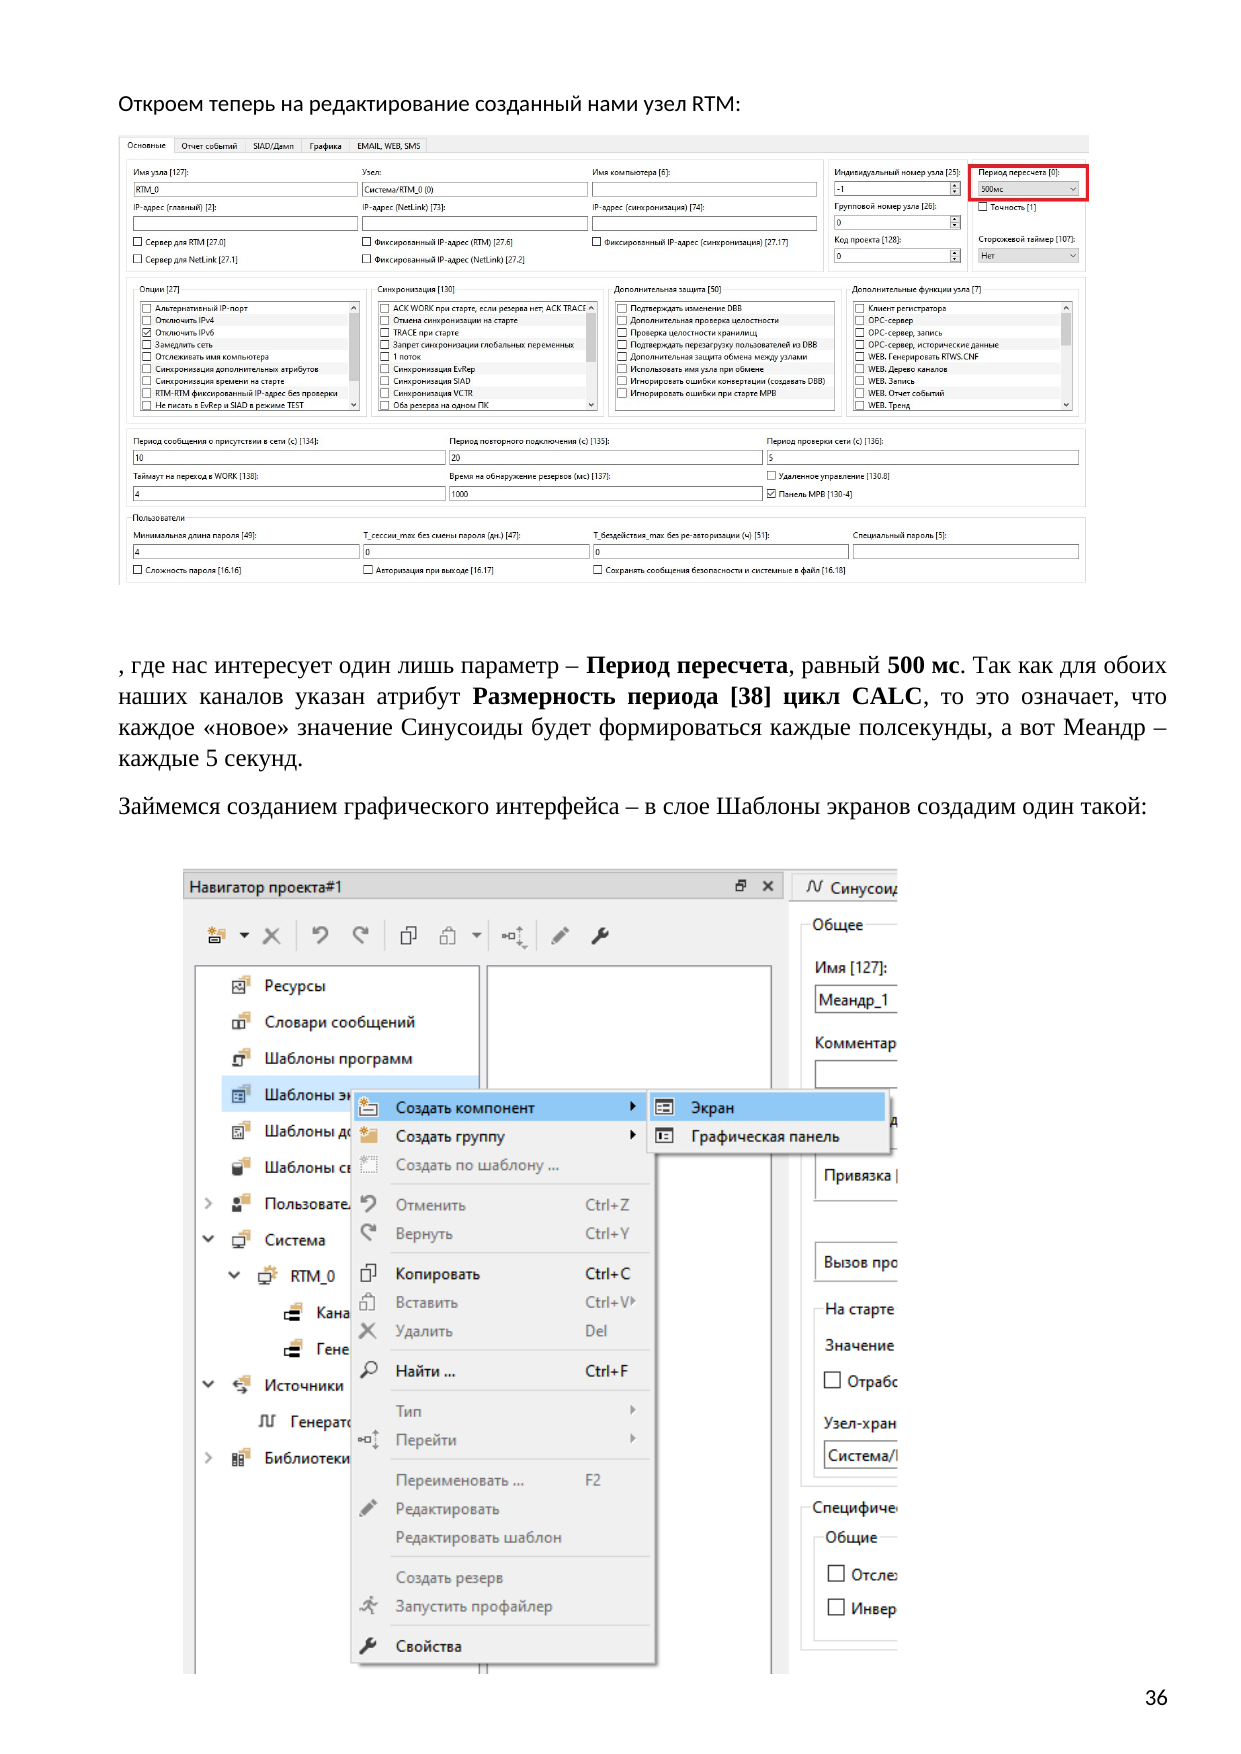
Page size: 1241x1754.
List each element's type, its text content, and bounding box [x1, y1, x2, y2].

text , где нас интересует один лишь параметр – Период пересчета, равный 500 мс. Так как для обоих наших каналов указан атрибут Размерность периода [38] цикл CALC, то это означает, что каждое «новое» значение Синусоиды будет формироваться каждые полсекунды, а вот Меандр – каждые 5 секунд. [118, 650, 1168, 772]
text Займемся созданием графического интерфейса – в слое Шаблоны экранов создадим один такой: [118, 791, 1168, 820]
picture [118, 135, 1089, 585]
text Откроем теперь на редактирование созданный нами узел RTM: [118, 89, 1168, 117]
picture [183, 868, 898, 1674]
